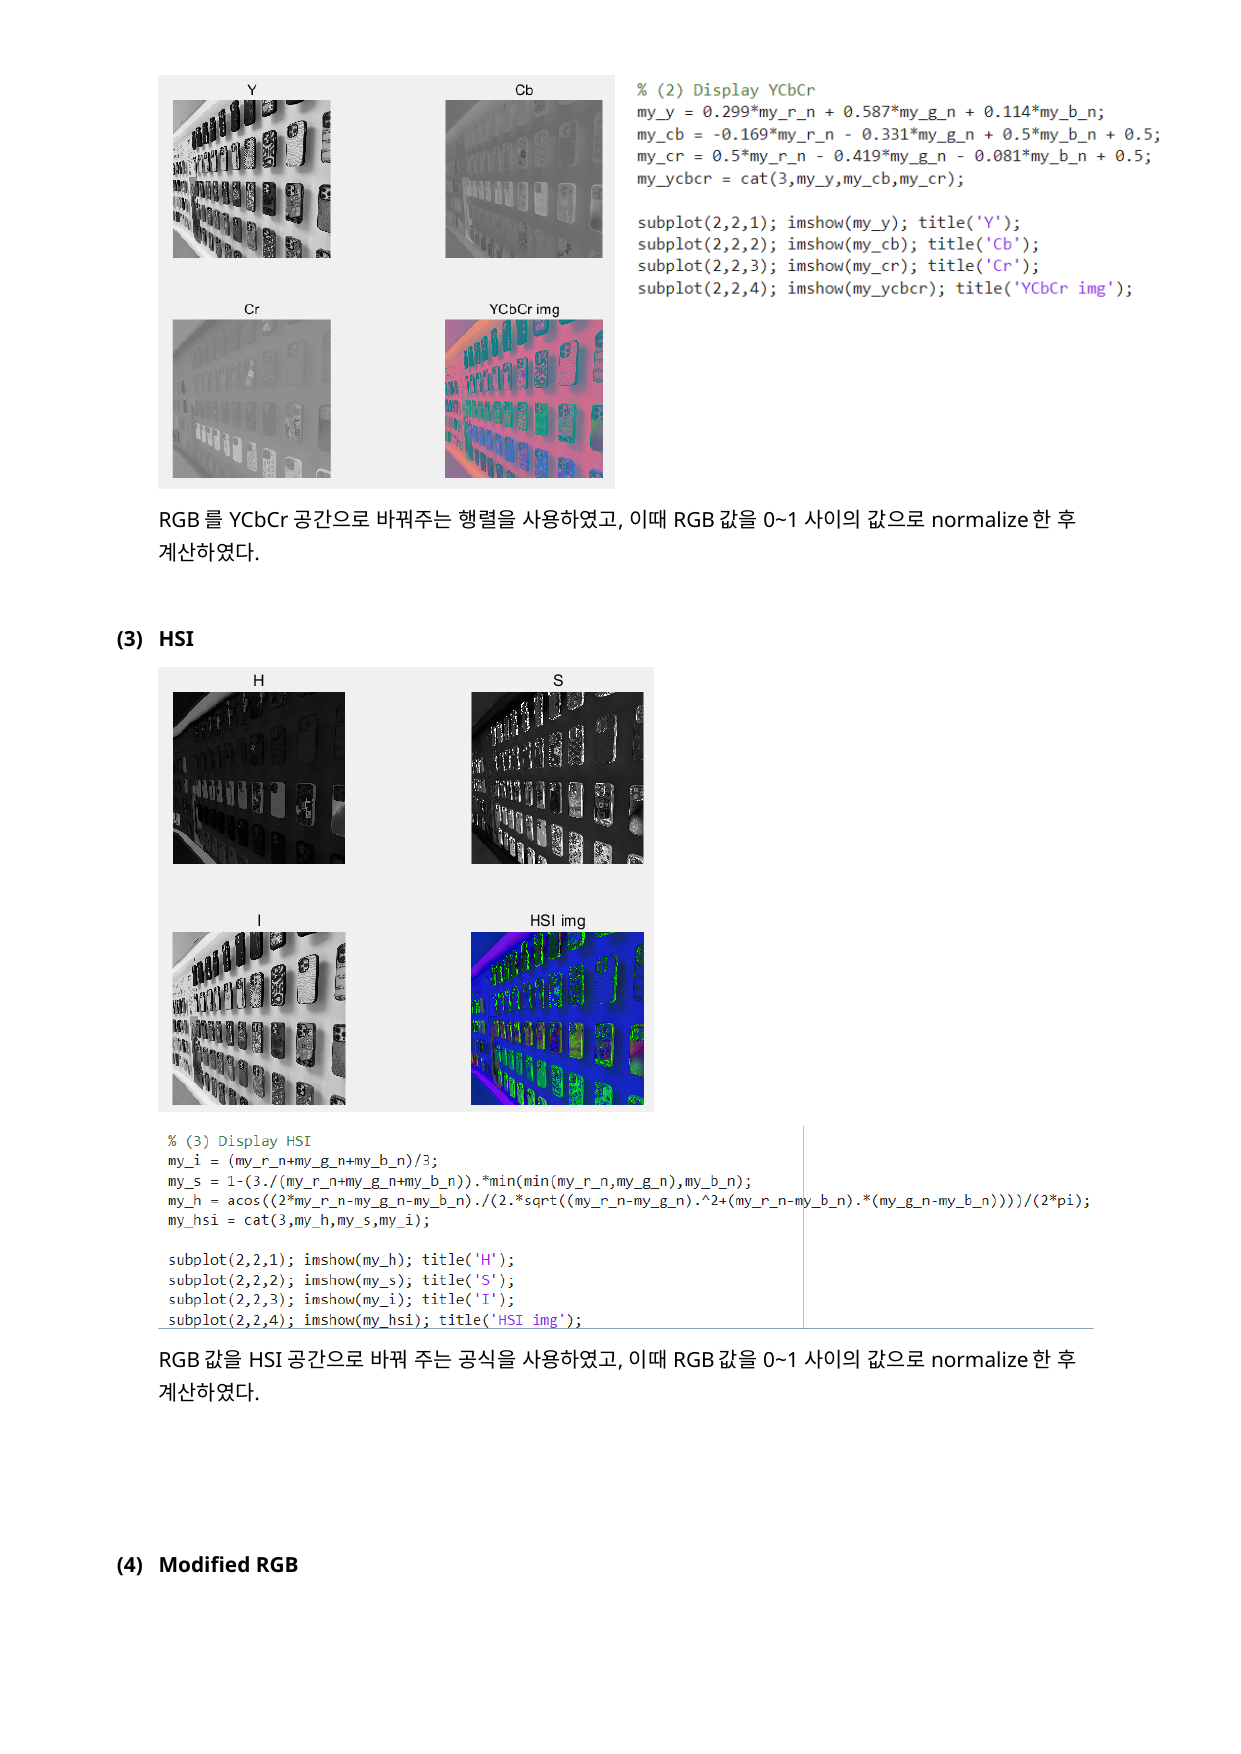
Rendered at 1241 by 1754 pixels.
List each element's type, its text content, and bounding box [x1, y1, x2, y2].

list HSI [117, 624, 1165, 653]
picture [158, 1126, 1094, 1329]
picture [626, 75, 1166, 307]
list RGB값을 HSI 공간으로 바꿔 주는 공식을 사용하였고, 이때 RGB값을 0~1 사이의 값으로 normalize한 후 계산하였다. [158, 1343, 1165, 1406]
picture [158, 667, 654, 1112]
picture [158, 75, 615, 489]
list RGB를 YCbCr 공간으로 바꿔주는 행렬을 사용하였고, 이때 RGB값을 0~1 사이의 값으로 normalize한 후 계산하였다. [158, 503, 1165, 566]
list Modified RGB [117, 1551, 1165, 1579]
